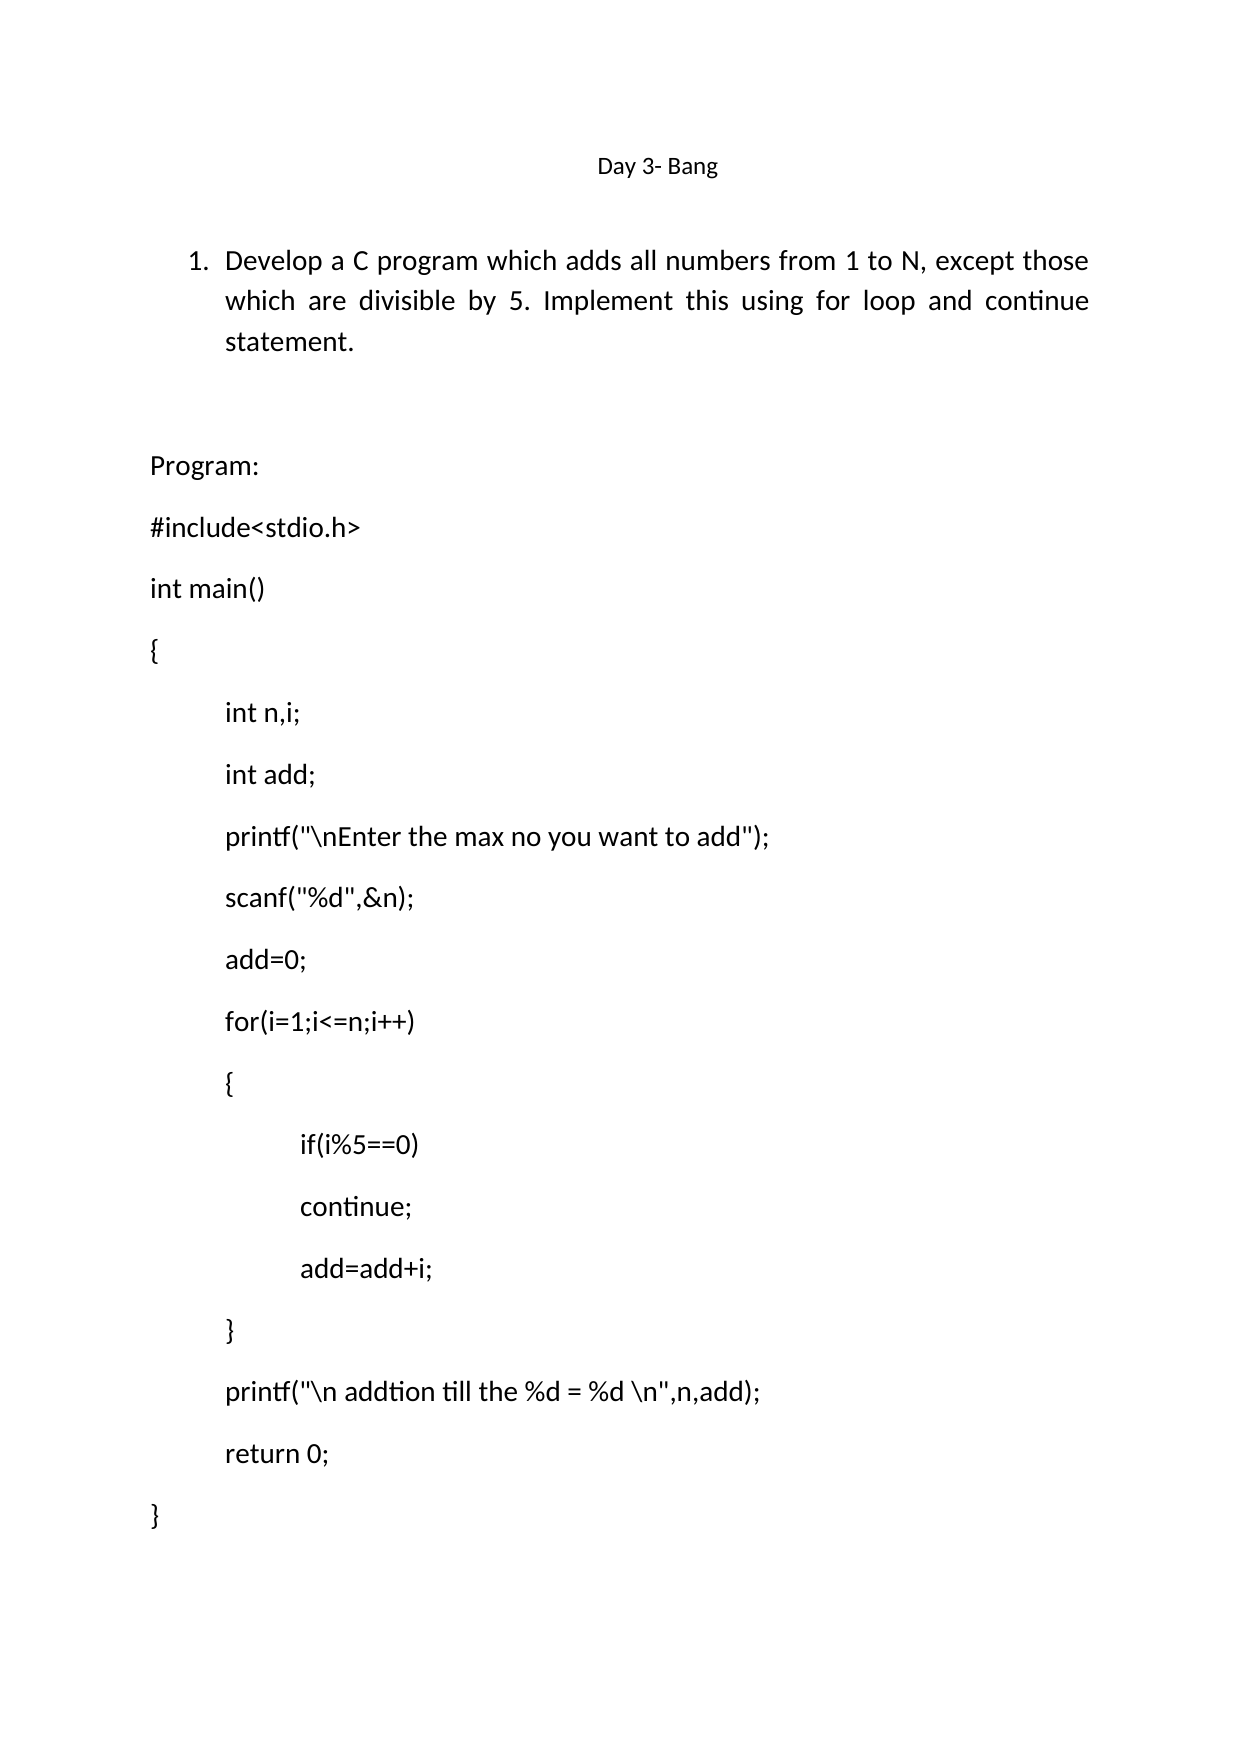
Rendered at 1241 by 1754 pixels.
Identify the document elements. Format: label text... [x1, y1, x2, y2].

list Develop a C program which adds all numbers from 1 to N, except those which are divisible by 5. Implement this using for loop and continue statement. [187, 242, 1090, 359]
text { [150, 632, 1090, 668]
text scanf("%d",&n); [150, 879, 1090, 915]
text Day 3- Bang [225, 150, 1090, 181]
text continue; [150, 1188, 1090, 1224]
text add=0; [150, 941, 1090, 977]
text int n,i; [150, 694, 1090, 730]
text return 0; [150, 1435, 1090, 1471]
text } [150, 1497, 1090, 1533]
text #include<stdio.h> [150, 509, 1090, 544]
text if(i%5==0) [150, 1126, 1090, 1162]
text for(i=1;i<=n;i++) [150, 1003, 1090, 1038]
text { [150, 1065, 1090, 1100]
text int add; [150, 756, 1090, 791]
text printf("\nEnter the max no you want to add"); [150, 818, 1090, 853]
text } [150, 1312, 1090, 1347]
text Program: [150, 447, 1090, 483]
text printf("\n addtion till the %d = %d \n",n,add); [150, 1373, 1090, 1409]
text int main() [150, 571, 1090, 606]
text add=add+i; [150, 1250, 1090, 1286]
